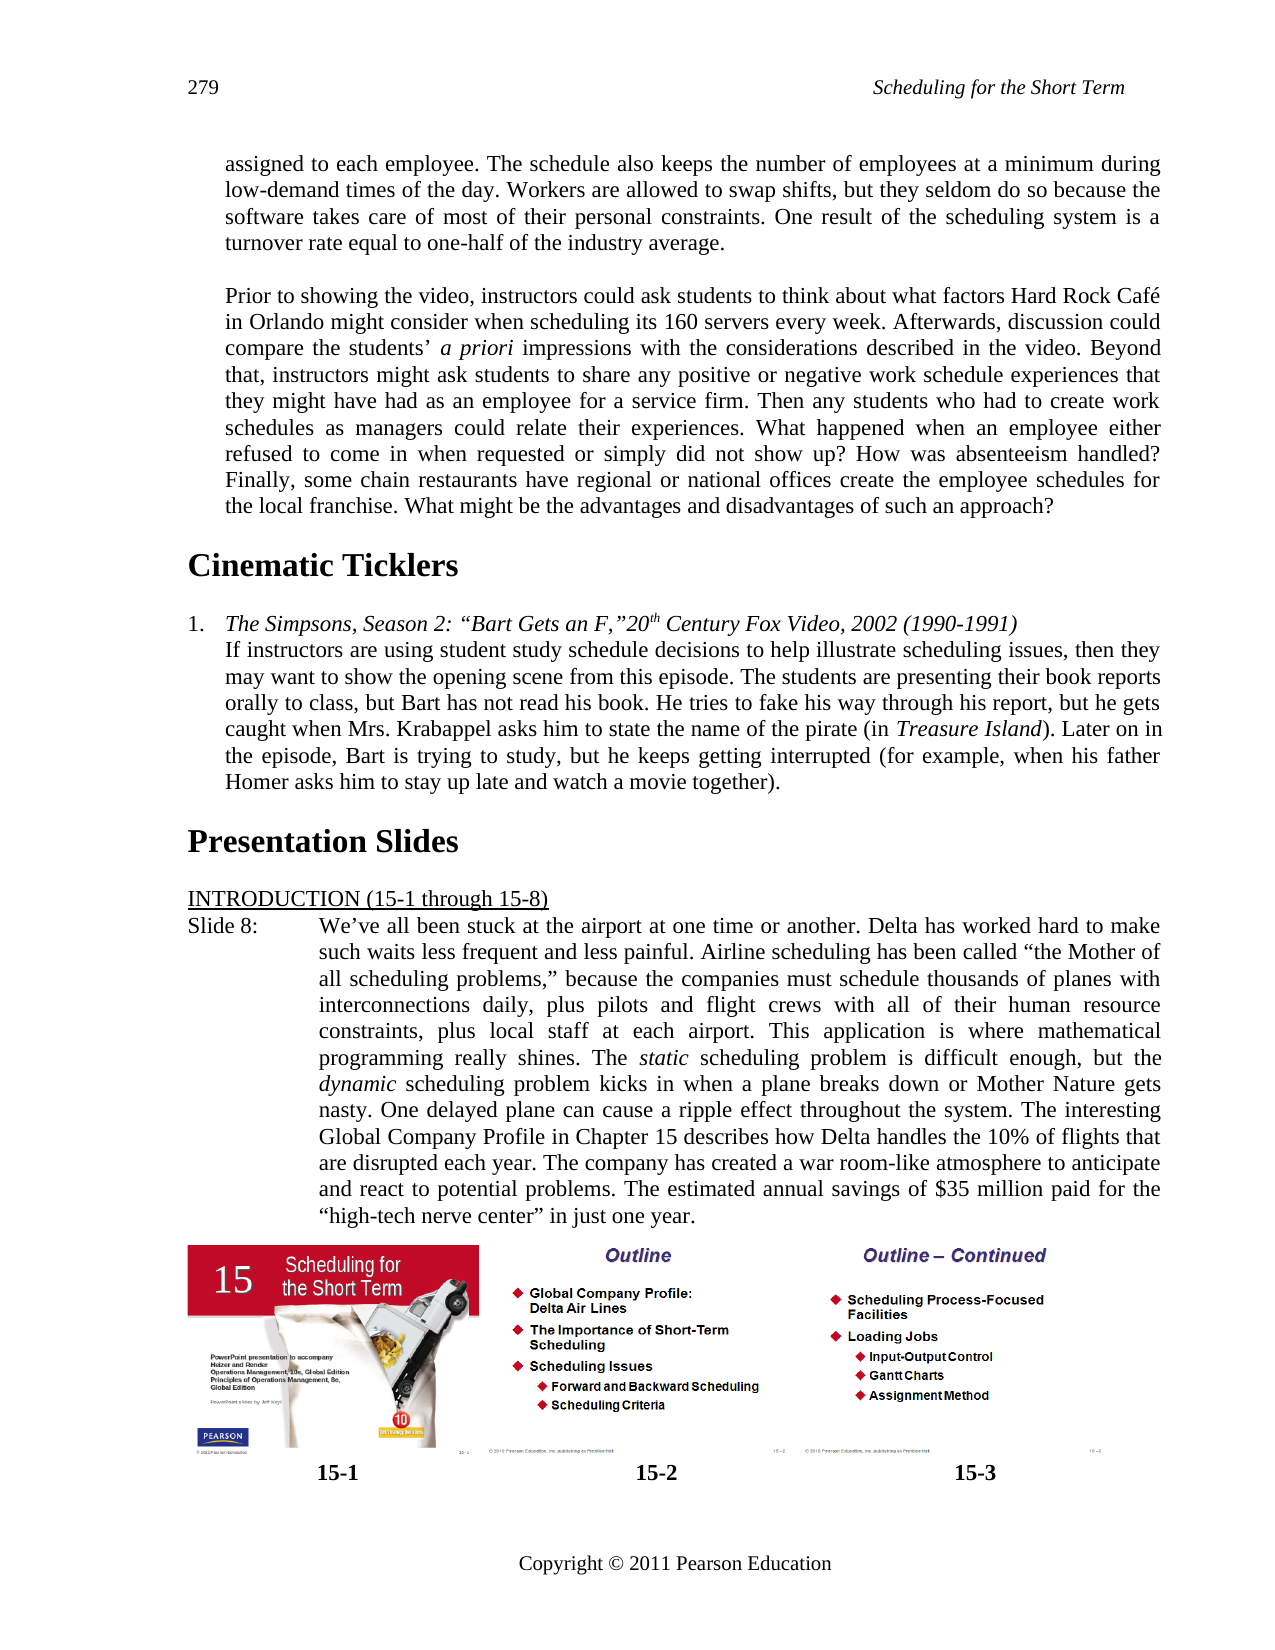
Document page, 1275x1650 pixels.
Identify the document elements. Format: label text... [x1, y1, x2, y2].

text If instructors are using student study schedule decisions to help illustrate scheduling issues, then they may want to show the opening scene from this episode. The students are presenting their book reports orally to class, but Bart has not read his book. He tries to fake his way through his report, but he gets caught when Mrs. Krabappel asks him to state the name of the pirate (in Treasure Island). Later on in the episode, Bart is trying to study, but he keeps getting interrupted (for example, when his father Homer asks him to stay up late and watch a movie together). [225, 636, 1162, 794]
text 1. The Simpsons, Season 2: “Bart Gets an F,”20th Century Fox Video, 2002 (1990-1991) [187, 610, 1162, 636]
text INTRODUCTION (15-1 through 15-8) [187, 886, 1162, 912]
text Prior to showing the video, instructors could ask students to think about what factors Hard Rock Café in might consider when scheduling its 160 servers every week. Afterwards, discussion could compare the students’ a priori impressions with the considerations described in the video. Beyond that, instructors might ask students to share any positive or negative work schedule experiences that they might have had as an employee for a service firm. Then any students who had to create work schedules as managers could relate their experiences. What happened when an employee either refused to come in when requested or simply did not show up? How was absenteeism handled? Finally, some chain restaurants have regional or national offices create the employee schedules for the local franchise. What might be the advantages and disadvantages of such an approach? [187, 282, 1162, 519]
text Slide 8: We’ve all been stuck at the airport at one time or another. Delta has worked hard to make such waits less frequent and less painful. Airline scheduling has been called “the Mother of all scheduling problems,” because the companies must schedule thousands of planes with interconnections daily, plus pilots and flight crews with all of their human resource constraints, plus local staff at each airport. This application is where mathematical programming really shines. The static scheduling problem is difficult enough, but the dynamic scheduling problem kicks in when a plane breaks down or Mother Nature gets nasty. One delayed plane can cause a ripple effect throughout the system. The interesting Global Company Profile in Chapter 15 describes how Delta handles the 10% of flights that are disrupted each year. The company has created a war room-like atmosphere to anticipate and react to potential problems. The estimated annual savings of $35 million paid for the “high-tech nerve center” in just one year. [187, 912, 1162, 1228]
text 15-1 15-2 15-3 [187, 1459, 1162, 1486]
text Presentation Slides [187, 821, 1162, 859]
text Cinematic Ticklers [187, 545, 1162, 584]
picture [479, 1228, 1112, 1460]
